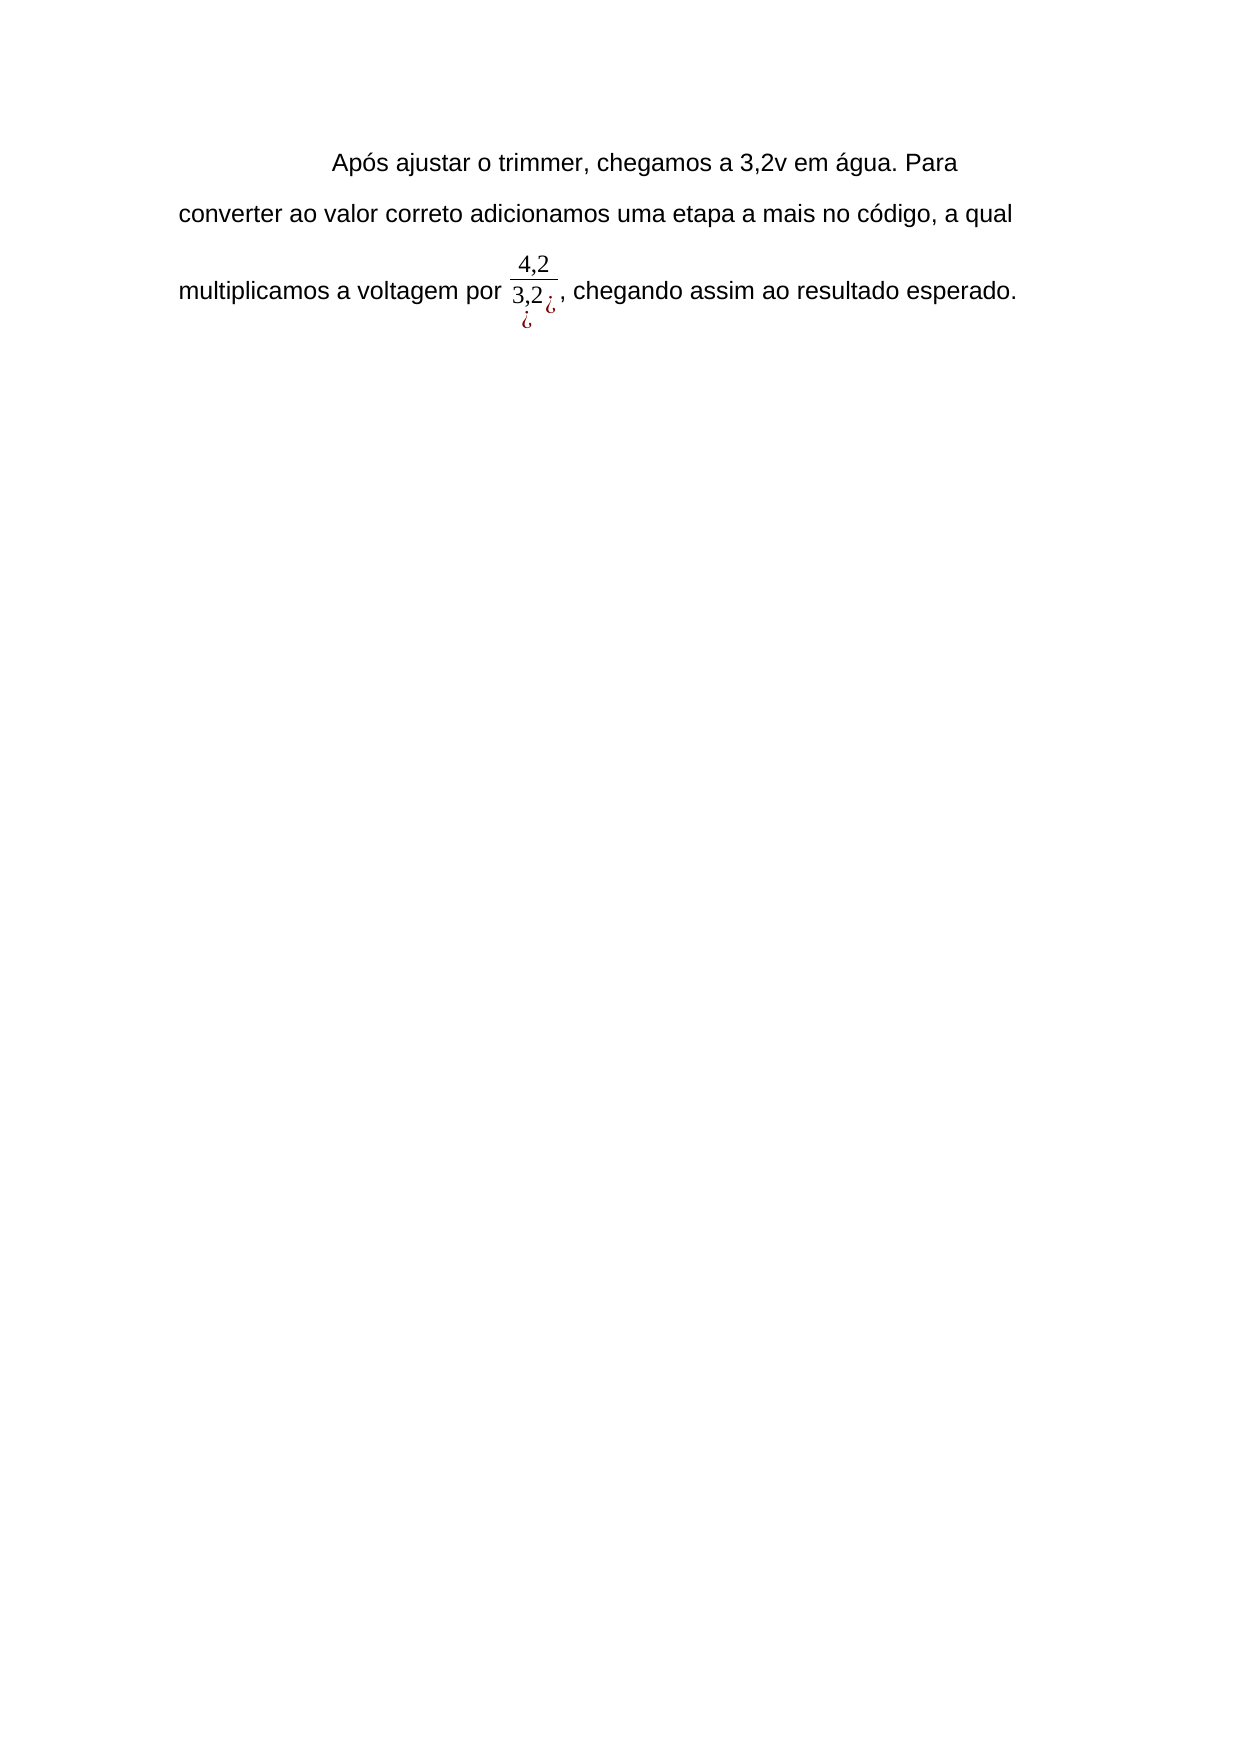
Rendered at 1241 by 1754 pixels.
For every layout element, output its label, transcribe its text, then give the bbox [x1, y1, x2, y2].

text Após ajustar o trimmer, chegamos a 3,2v em água. Para converter ao valor correto adicionamos uma etapa a mais no código, a qual multiplicamos a voltagem por , chegando assim ao resultado esperado. [178, 148, 1063, 331]
